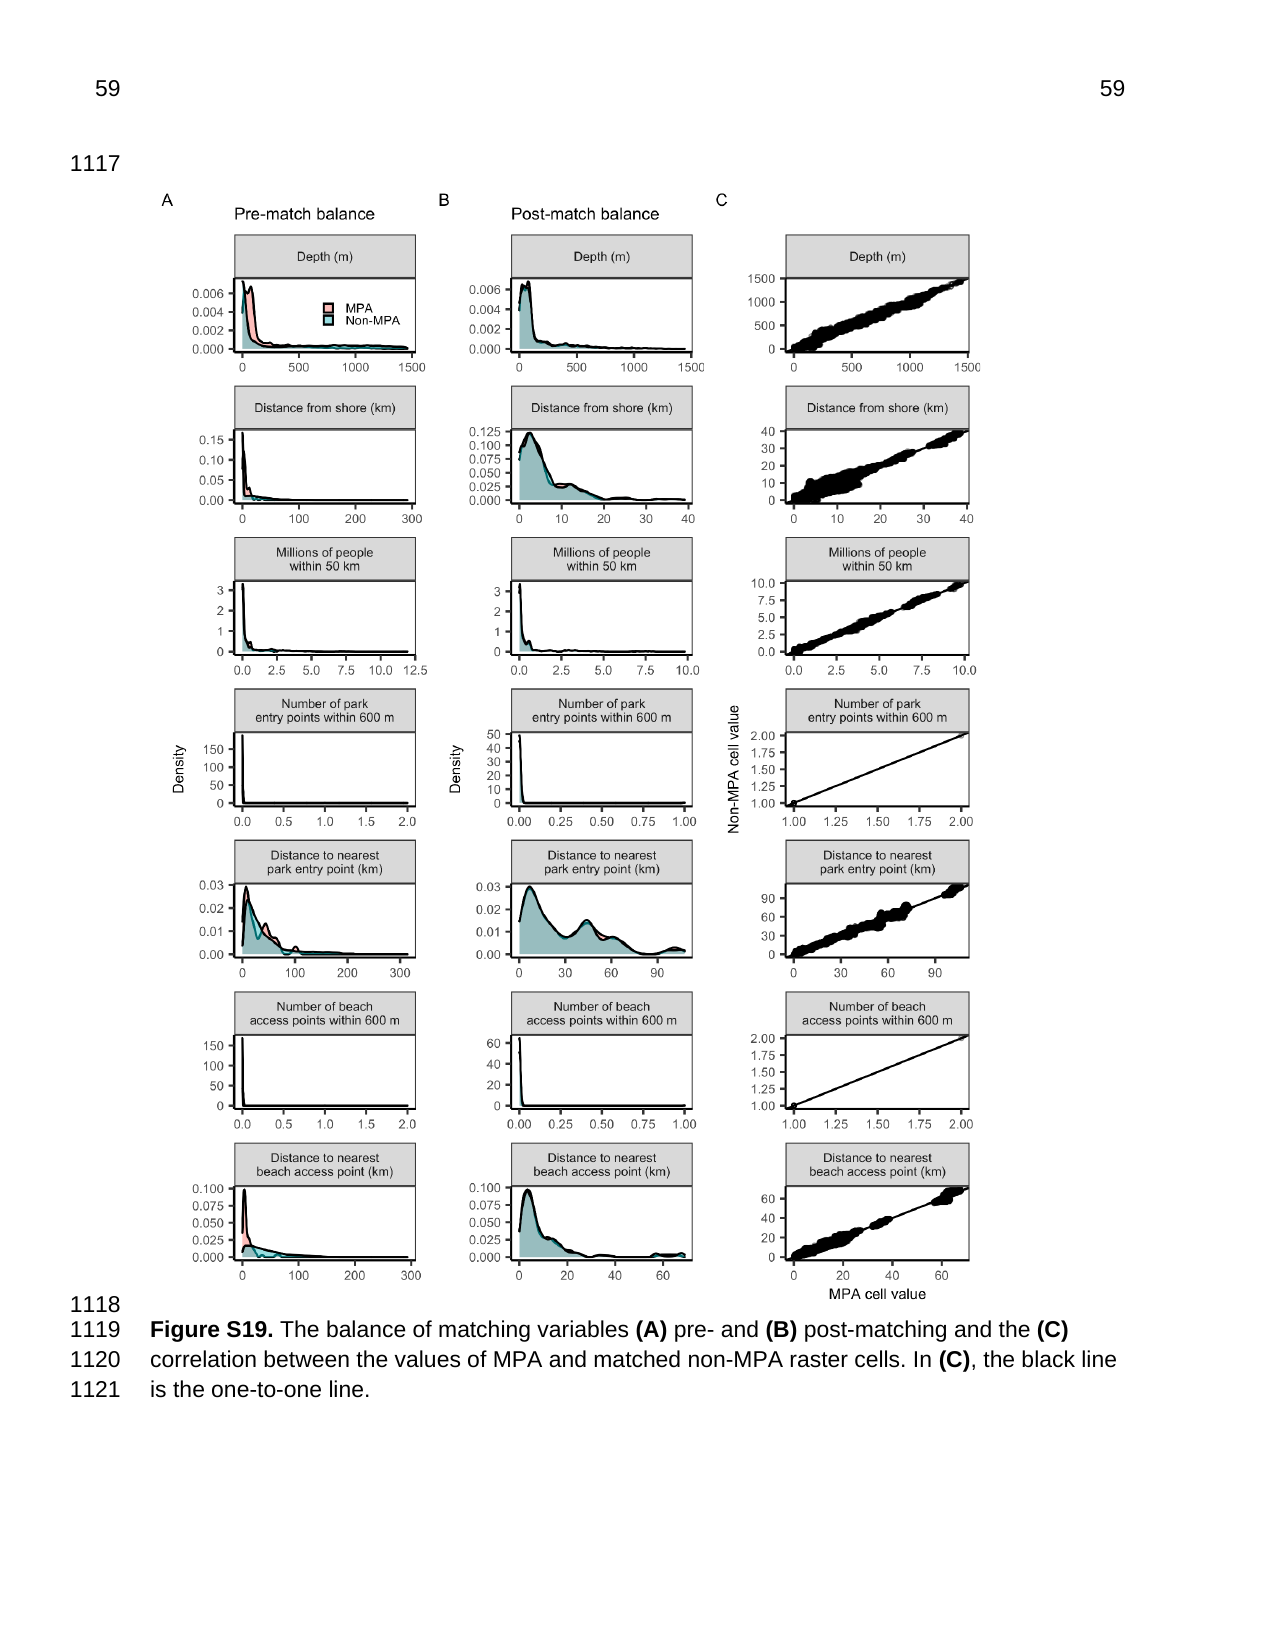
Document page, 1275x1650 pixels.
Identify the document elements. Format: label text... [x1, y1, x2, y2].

picture [150, 180, 980, 1313]
text Figure S19. The balance of matching variables (A) pre- and (B) post-matching and the (C) correlation between the values of MPA and matched non-MPA raster cells. In (C), the black line is the one-to-one line. [150, 1316, 1125, 1403]
